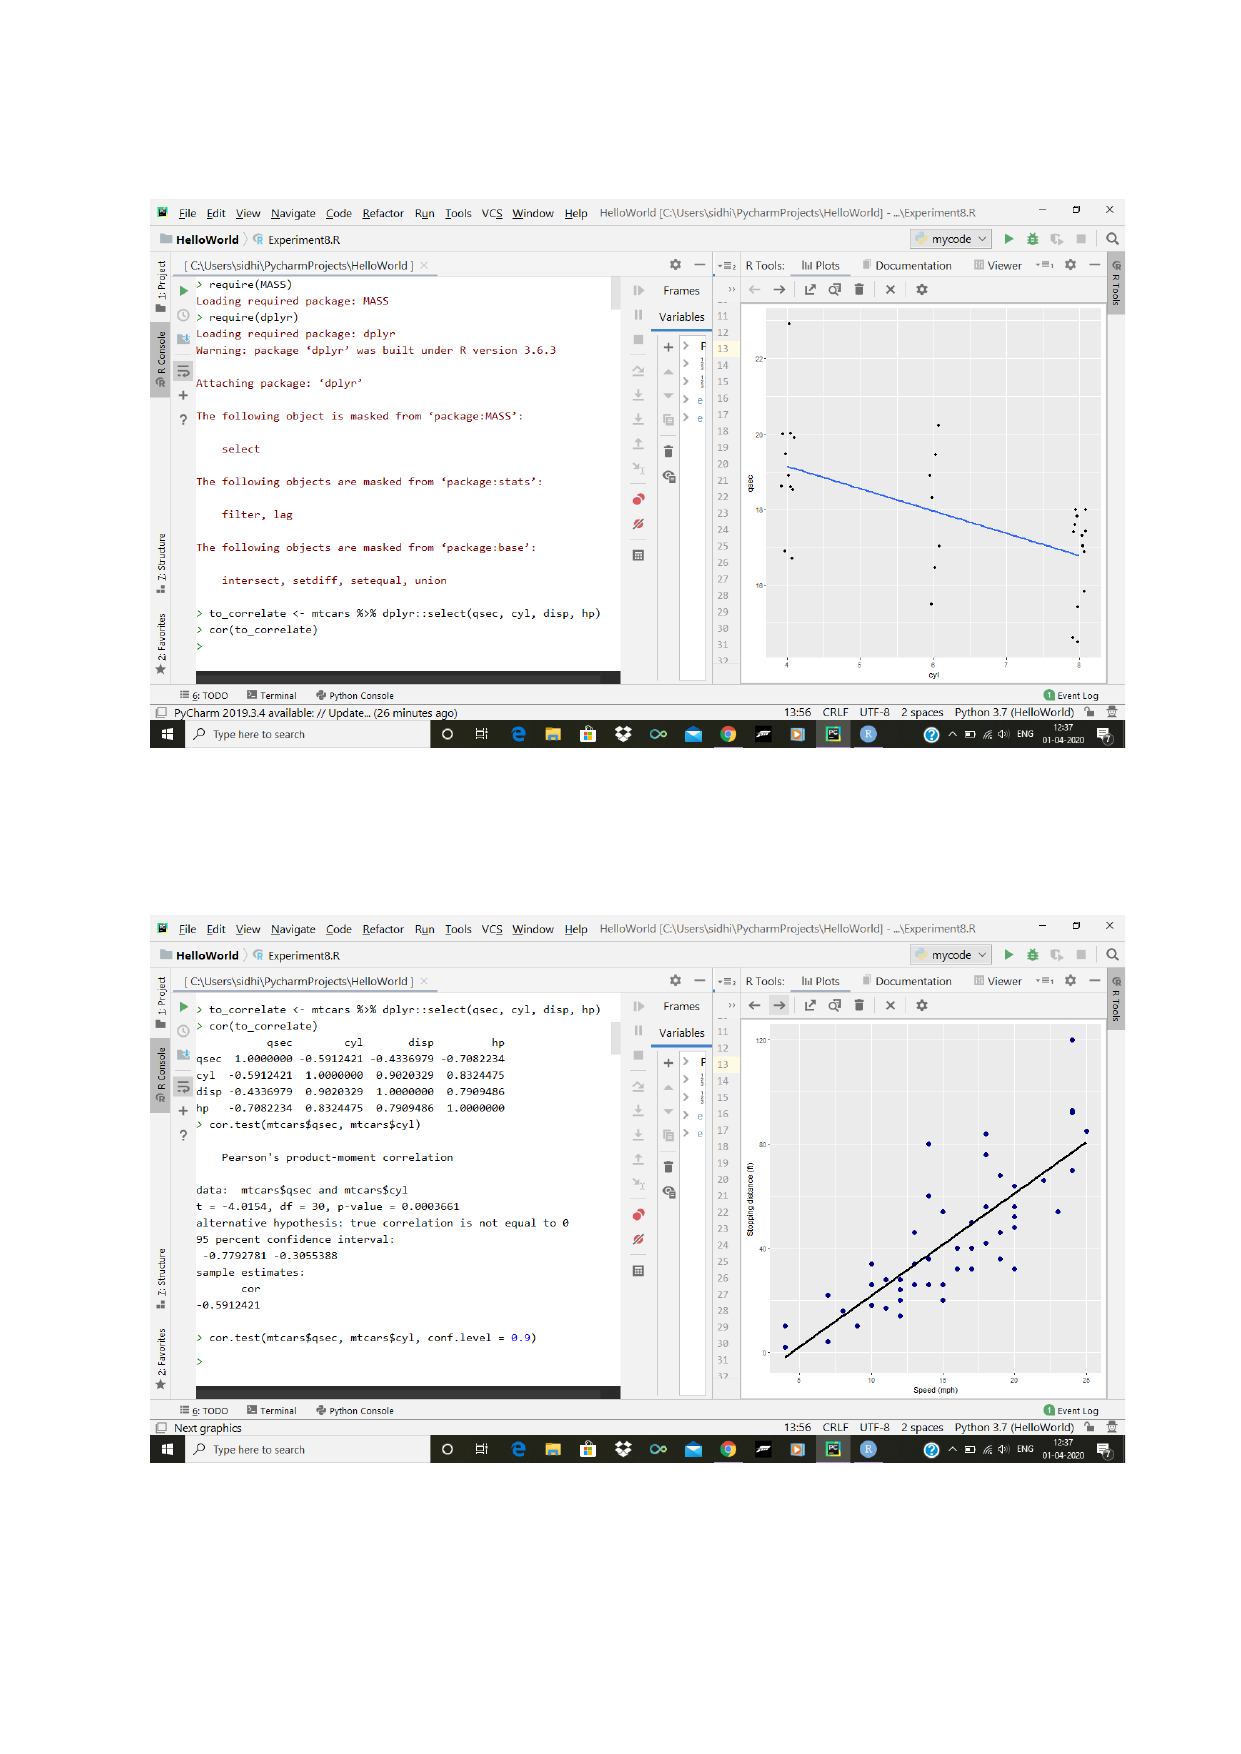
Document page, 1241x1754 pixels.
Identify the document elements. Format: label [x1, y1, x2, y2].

picture [150, 915, 1125, 1463]
picture [150, 199, 1125, 748]
